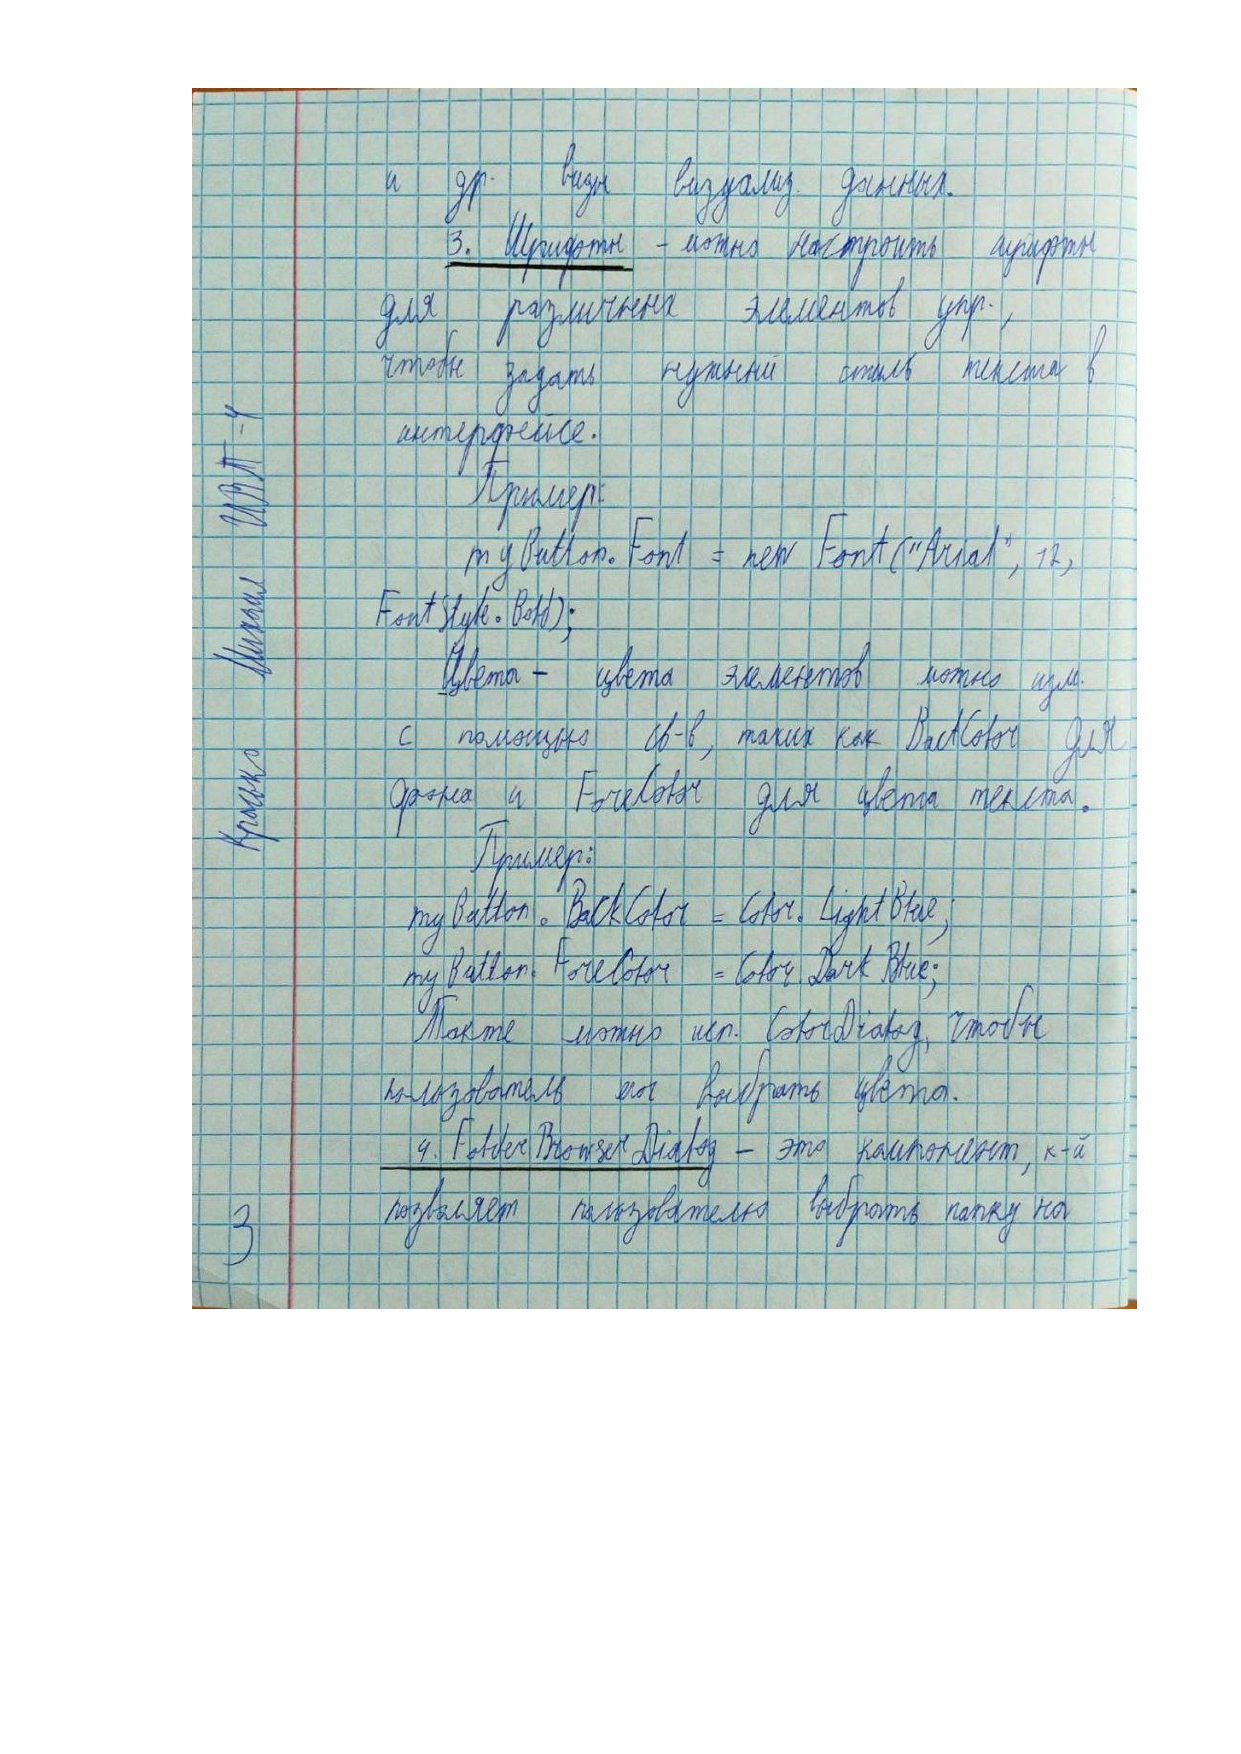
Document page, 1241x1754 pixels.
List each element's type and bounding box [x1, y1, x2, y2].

picture [192, 88, 1137, 1309]
